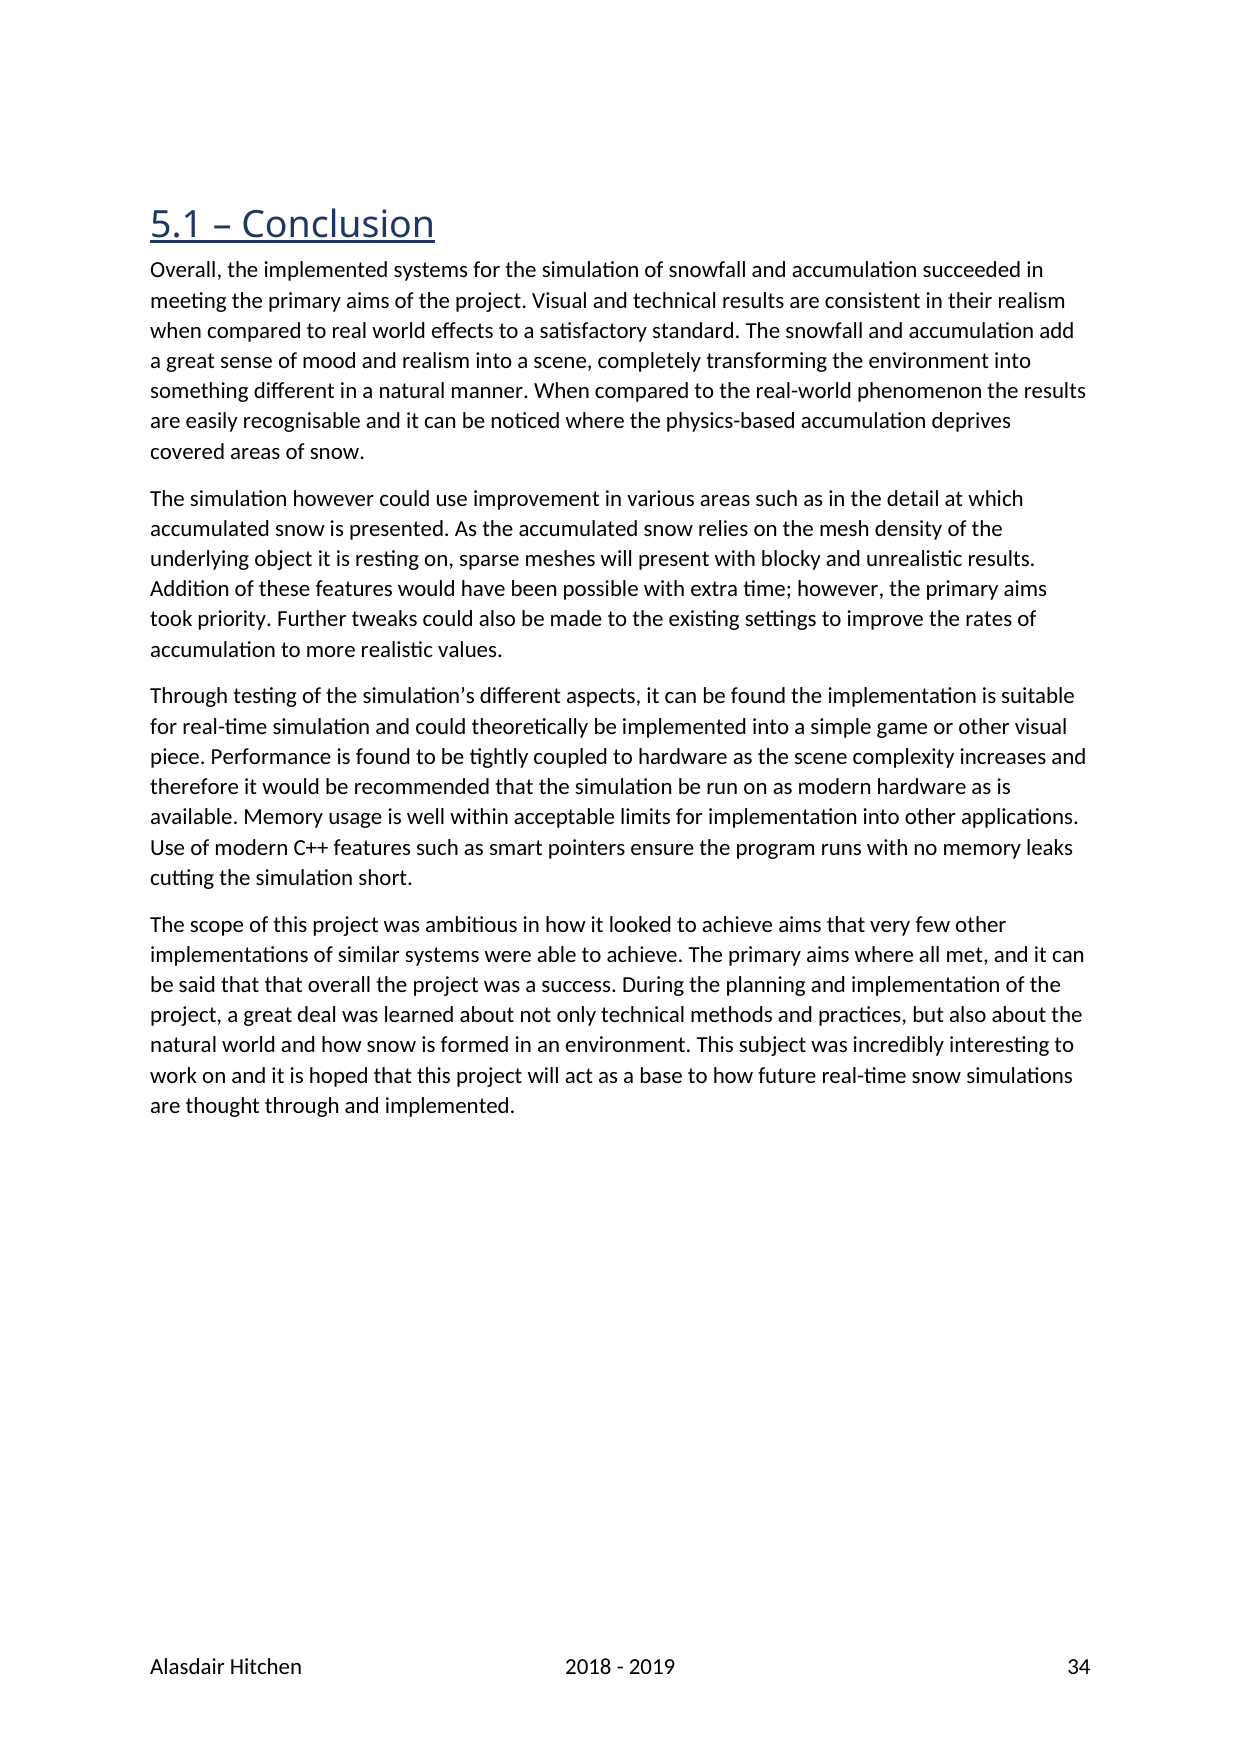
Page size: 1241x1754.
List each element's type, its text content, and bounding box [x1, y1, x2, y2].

subtitle 5.1 – Conclusion [150, 197, 1090, 248]
text Through testing of the simulation’s different aspects, it can be found the implementation is suitable for real-time simulation and could theoretically be implemented into a simple game or other visual piece. Performance is found to be tightly coupled to hardware as the scene complexity increases and therefore it would be recommended that the simulation be run on as modern hardware as is available. Memory usage is well within acceptable limits for implementation into other applications. Use of modern C++ features such as smart pointers ensure the program runs with no memory leaks cutting the simulation short. [150, 682, 1090, 891]
text The simulation however could use improvement in various areas such as in the detail at which accumulated snow is presented. As the accumulated snow relies on the mesh density of the underlying object it is resting on, sparse meshes will present with blocky and unrealistic results. Addition of these features would have been possible with extra time; however, the primary aims took priority. Further tweaks could also be made to the existing settings to improve the rates of accumulation to more realistic values. [150, 484, 1090, 663]
text The scope of this project was ambitious in how it looked to achieve aims that very few other implementations of similar systems were able to achieve. The primary aims where all met, and it can be said that that overall the project was a success. During the planning and implementation of the project, a great deal was learned about not only technical methods and practices, but also about the natural world and how snow is formed in an environment. This subject was incredibly interesting to work on and it is hoped that this project will act as a base to how future real-time snow simulations are thought through and implemented. [150, 910, 1090, 1119]
text Overall, the implemented systems for the simulation of snowfall and accumulation succeeded in meeting the primary aims of the project. Visual and technical results are consistent in their realism when compared to real world effects to a satisfactory standard. The snowfall and accumulation add a great sense of mood and realism into a scene, completely transforming the environment into something different in a natural manner. When compared to the real-world phenomenon the results are easily recognisable and it can be noticed where the physics-based accumulation deprives covered areas of snow. [150, 256, 1090, 465]
